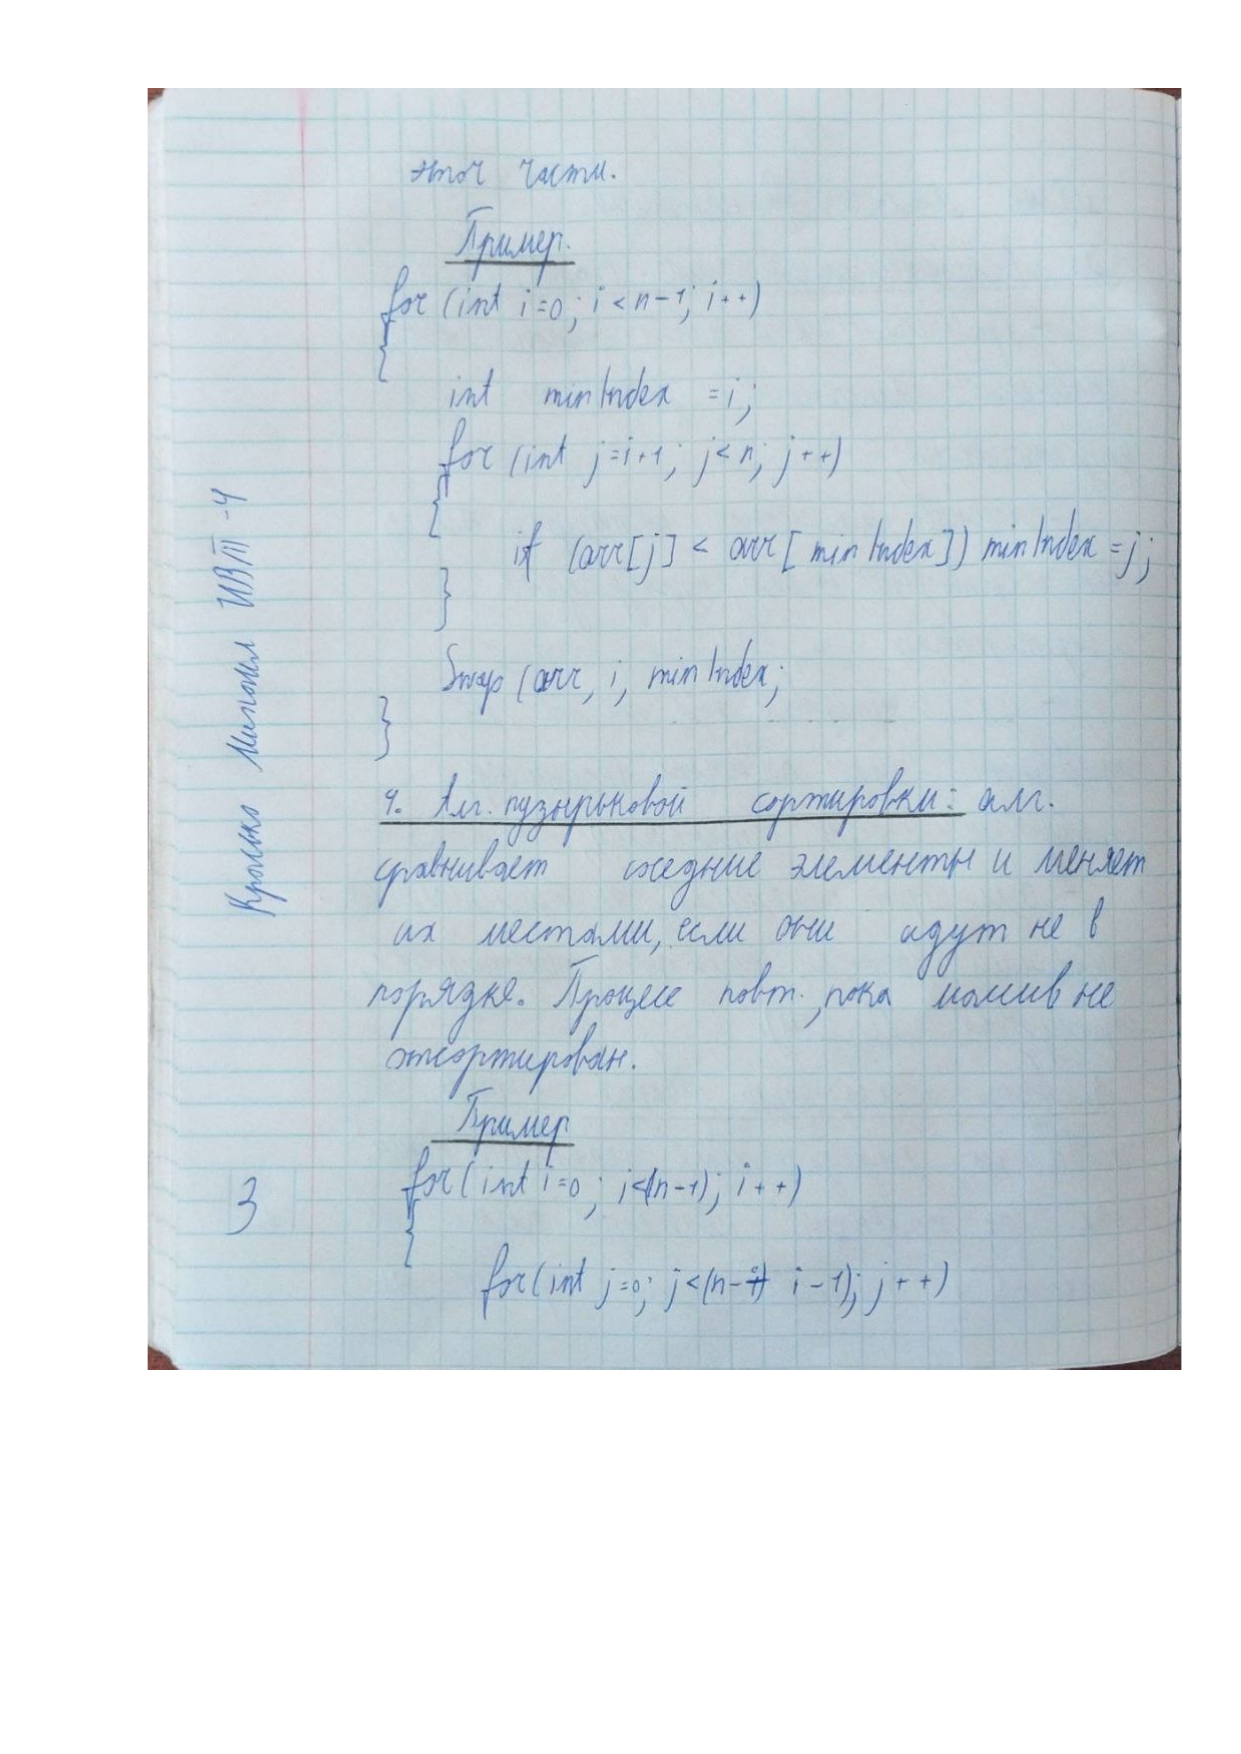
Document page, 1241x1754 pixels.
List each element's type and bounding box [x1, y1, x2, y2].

picture [147, 88, 1182, 1370]
